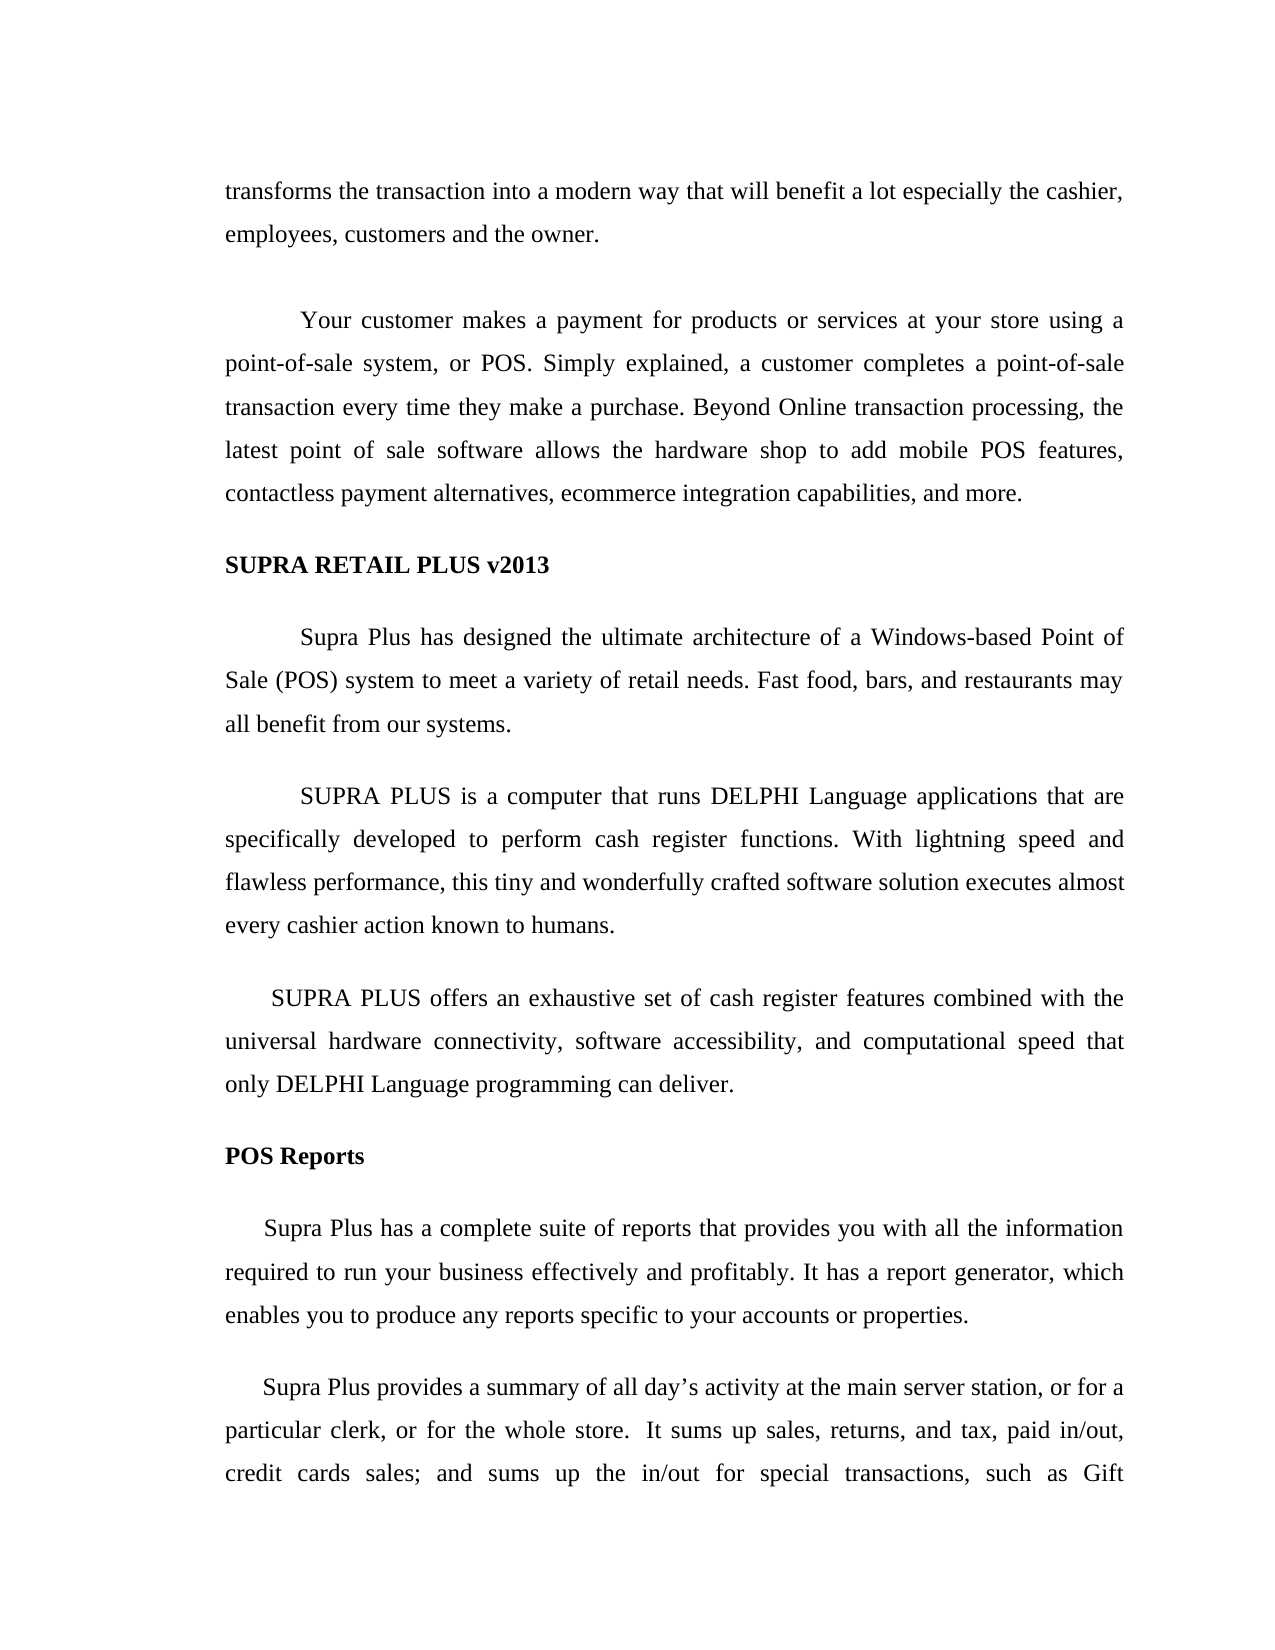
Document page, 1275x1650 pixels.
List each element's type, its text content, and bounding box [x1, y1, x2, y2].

text Your customer makes a payment for products or services at your store using a point-of-sale system, or POS. Simply explained, a customer completes a point-of-sale transaction every time they make a purchase. Beyond Online transaction processing, the latest point of sale software allows the hardware shop to add mobile POS features, contactless payment alternatives, ecommerce integration capabilities, and more. [225, 305, 1125, 507]
text SUPRA PLUS is a computer that runs DELPHI Language applications that are specifically developed to perform cash register functions. With lightning speed and flawless performance, this tiny and wonderfully crafted software solution executes almost every cashier action known to humans. [225, 781, 1125, 939]
text Supra Plus has a complete suite of reports that provides you with all the information required to run your business effectively and profitably. It has a report generator, which enables you to produce any reports specific to your accounts or properties. [225, 1213, 1125, 1328]
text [225, 176, 1125, 248]
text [225, 1372, 1125, 1487]
text SUPRA RETAIL PLUS v2013 [225, 550, 1125, 579]
text POS Reports [225, 1141, 1125, 1170]
text SUPRA PLUS offers an exhaustive set of cash register features combined with the universal hardware connectivity, software accessibility, and computational speed that only DELPHI Language programming can deliver. [225, 983, 1125, 1098]
text Supra Plus has designed the ultimate architecture of a Windows-based Point of Sale (POS) system to meet a variety of retail needs. Fast food, bars, and restaurants may all benefit from our systems. [225, 622, 1125, 737]
